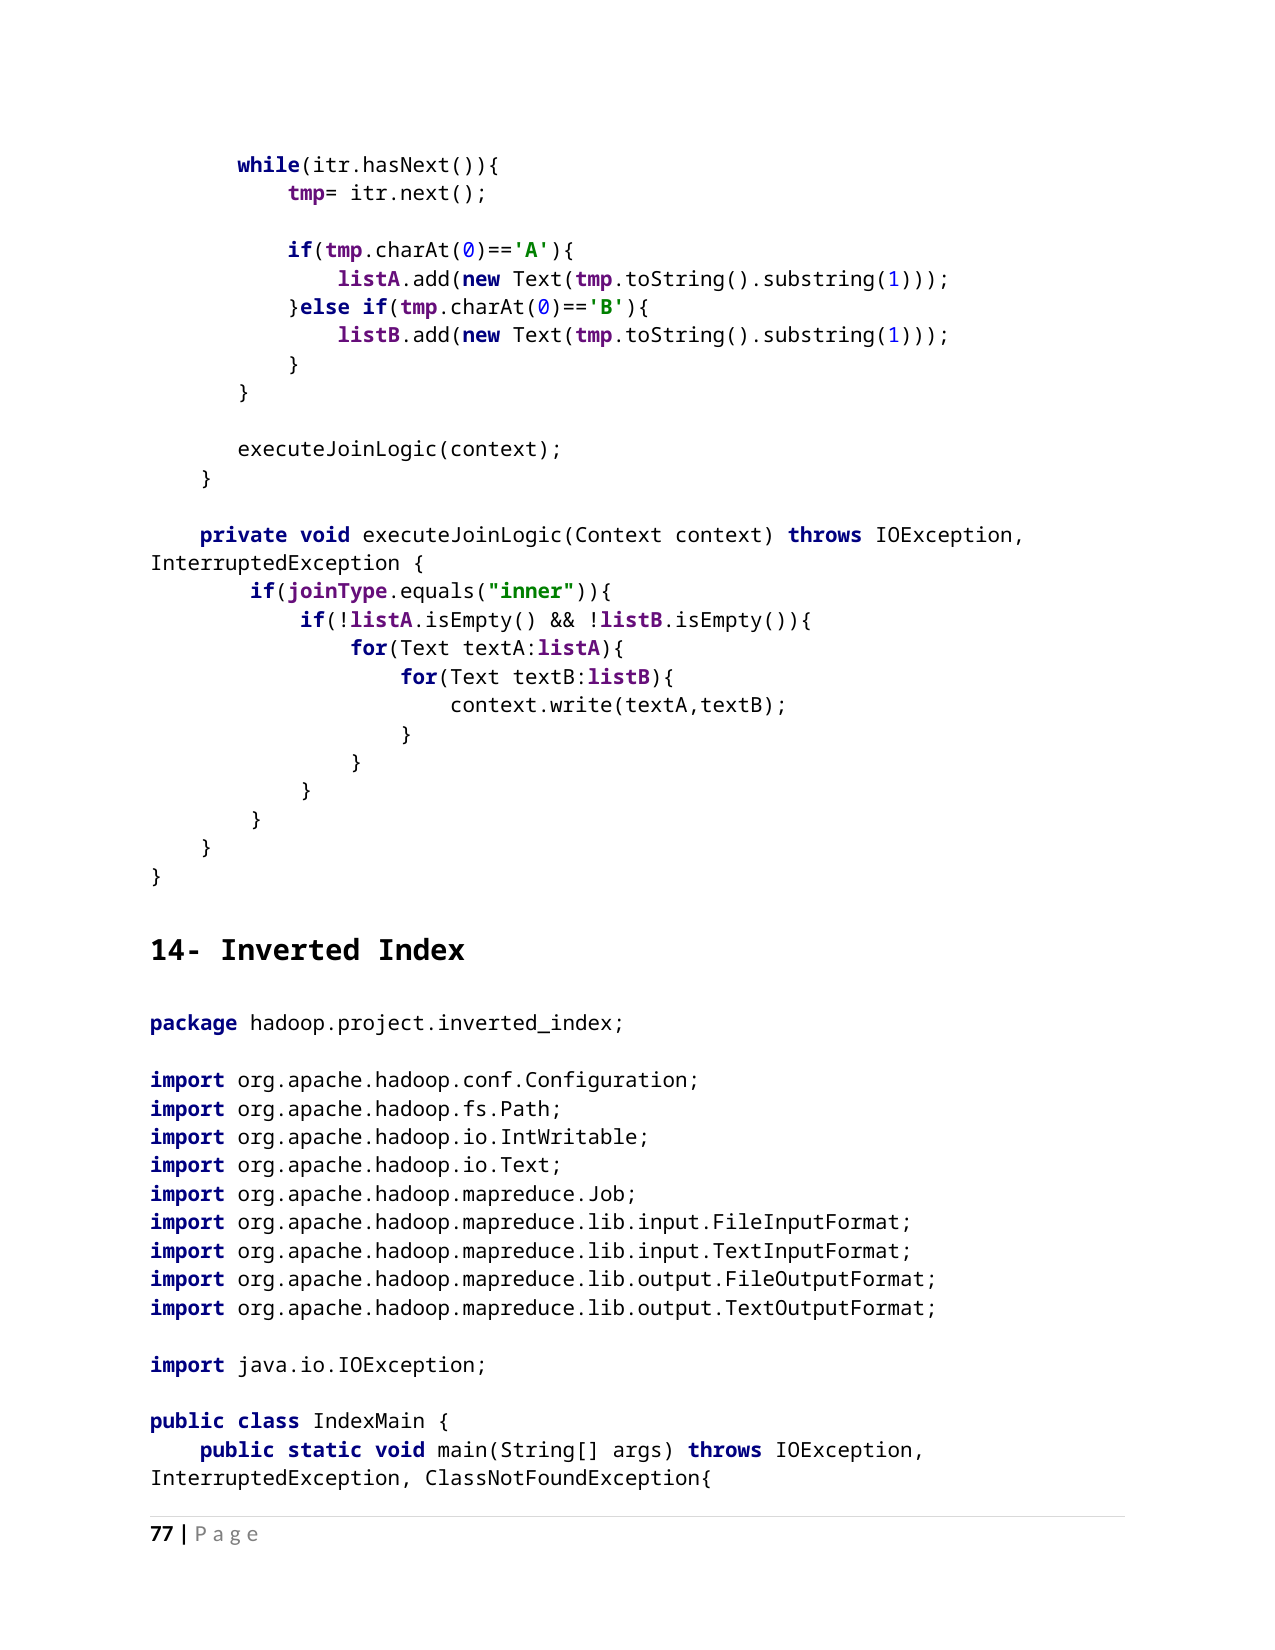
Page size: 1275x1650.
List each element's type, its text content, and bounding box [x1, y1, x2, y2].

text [150, 150, 1125, 889]
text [150, 1008, 1125, 1492]
text 14- Inverted Index [150, 929, 1125, 969]
